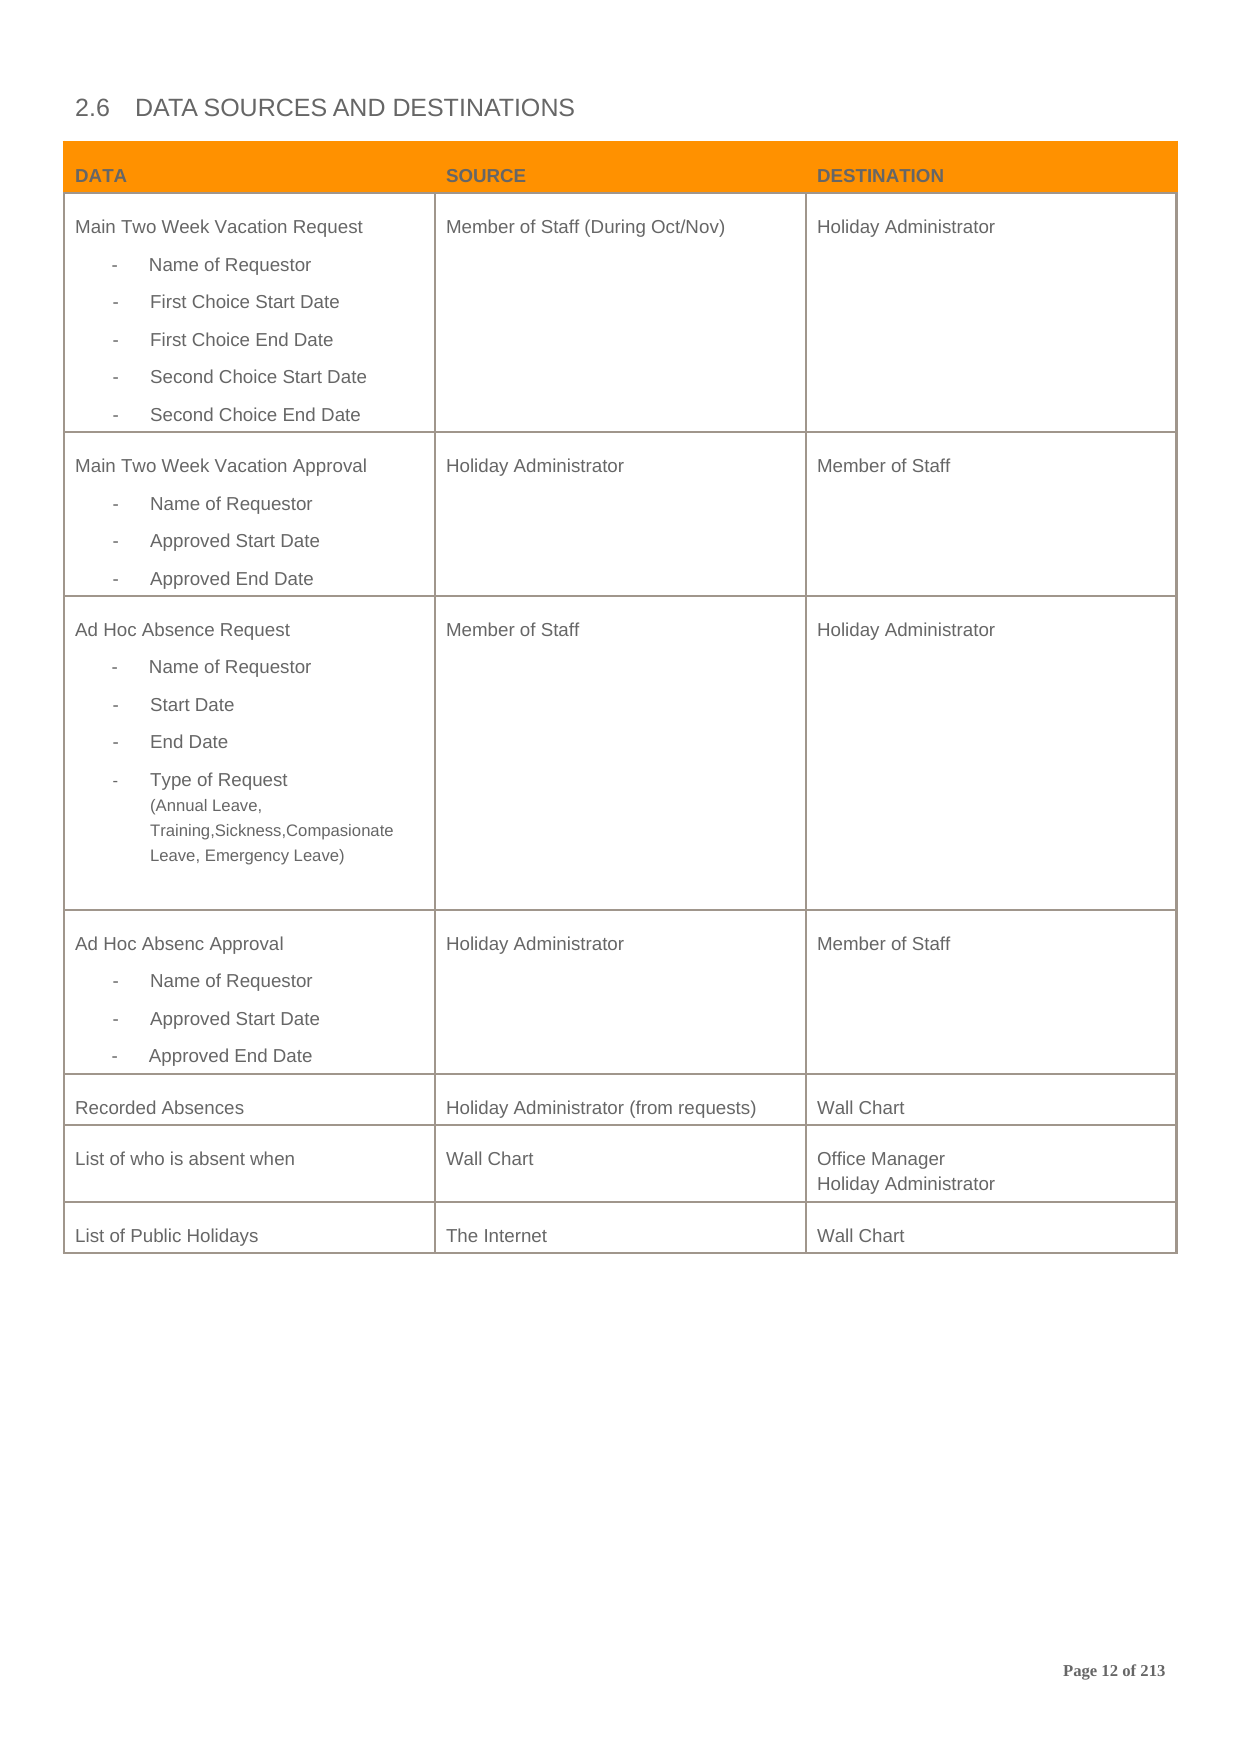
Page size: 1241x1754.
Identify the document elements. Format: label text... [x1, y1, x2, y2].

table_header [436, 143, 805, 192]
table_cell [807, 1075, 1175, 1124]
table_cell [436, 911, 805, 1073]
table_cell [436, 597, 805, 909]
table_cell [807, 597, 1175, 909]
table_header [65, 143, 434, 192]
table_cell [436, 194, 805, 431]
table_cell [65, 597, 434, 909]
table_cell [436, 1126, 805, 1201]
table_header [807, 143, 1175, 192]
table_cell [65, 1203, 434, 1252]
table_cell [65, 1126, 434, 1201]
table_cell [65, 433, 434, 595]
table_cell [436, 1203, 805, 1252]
subtitle data sources and destinations [75, 93, 1165, 122]
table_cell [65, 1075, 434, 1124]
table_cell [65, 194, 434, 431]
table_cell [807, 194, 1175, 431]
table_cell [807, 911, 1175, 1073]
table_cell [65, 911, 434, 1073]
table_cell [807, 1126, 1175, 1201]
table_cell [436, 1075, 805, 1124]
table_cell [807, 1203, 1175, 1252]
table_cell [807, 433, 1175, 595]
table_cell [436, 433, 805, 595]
